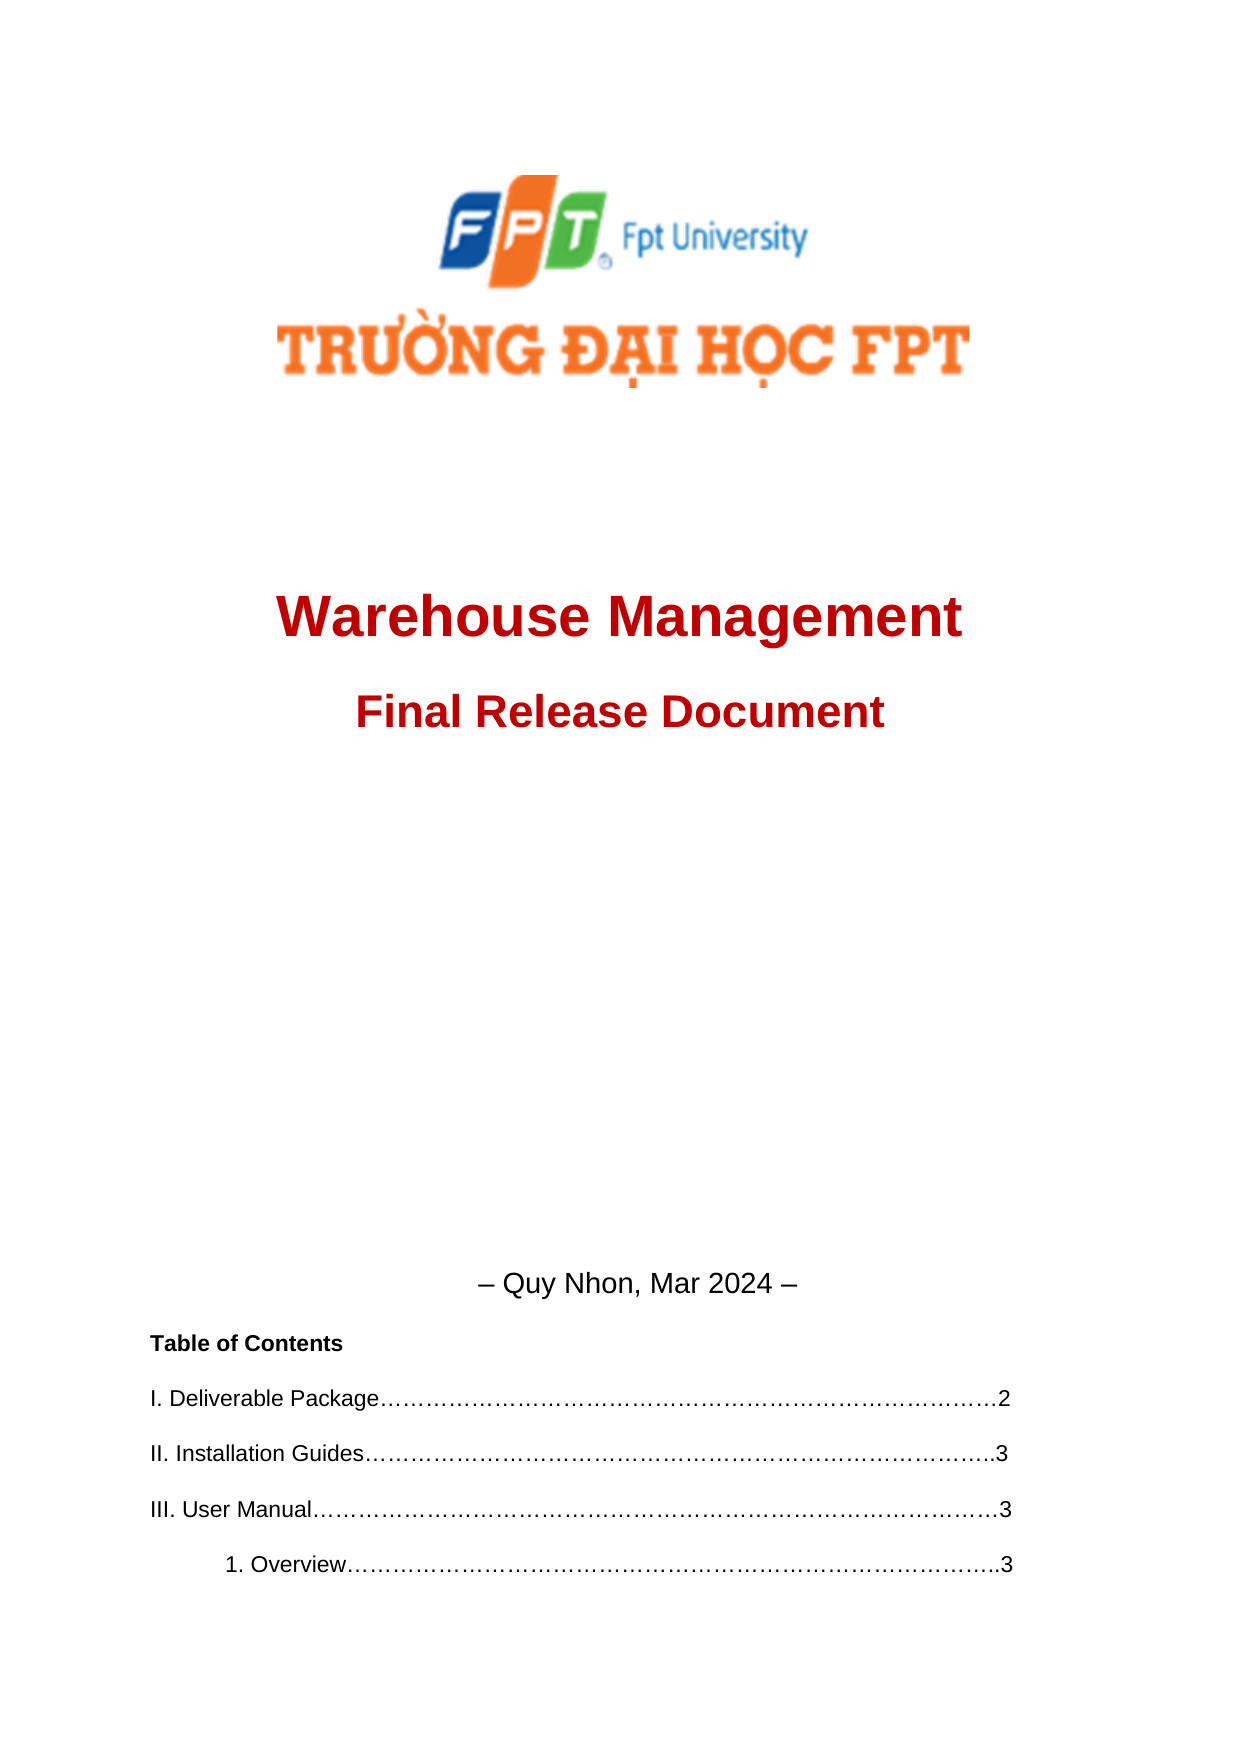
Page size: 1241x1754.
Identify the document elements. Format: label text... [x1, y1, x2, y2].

picture [277, 175, 970, 388]
text Table of Contents [150, 1330, 1090, 1356]
text Final Release Document [150, 684, 1090, 737]
text I. Deliverable Package………………………………………………………………………2 [150, 1385, 1090, 1412]
text 1. Overview…………………………………………………………………………..3 [150, 1551, 1090, 1577]
text III. User Manual………………………………………………………………………………3 [150, 1496, 1090, 1522]
text – Quy Nhon, Mar 2024 – [412, 1266, 863, 1300]
text II. Installation Guides………………………………………………………………………..3 [150, 1440, 1090, 1467]
text Warehouse Management [150, 582, 1090, 649]
